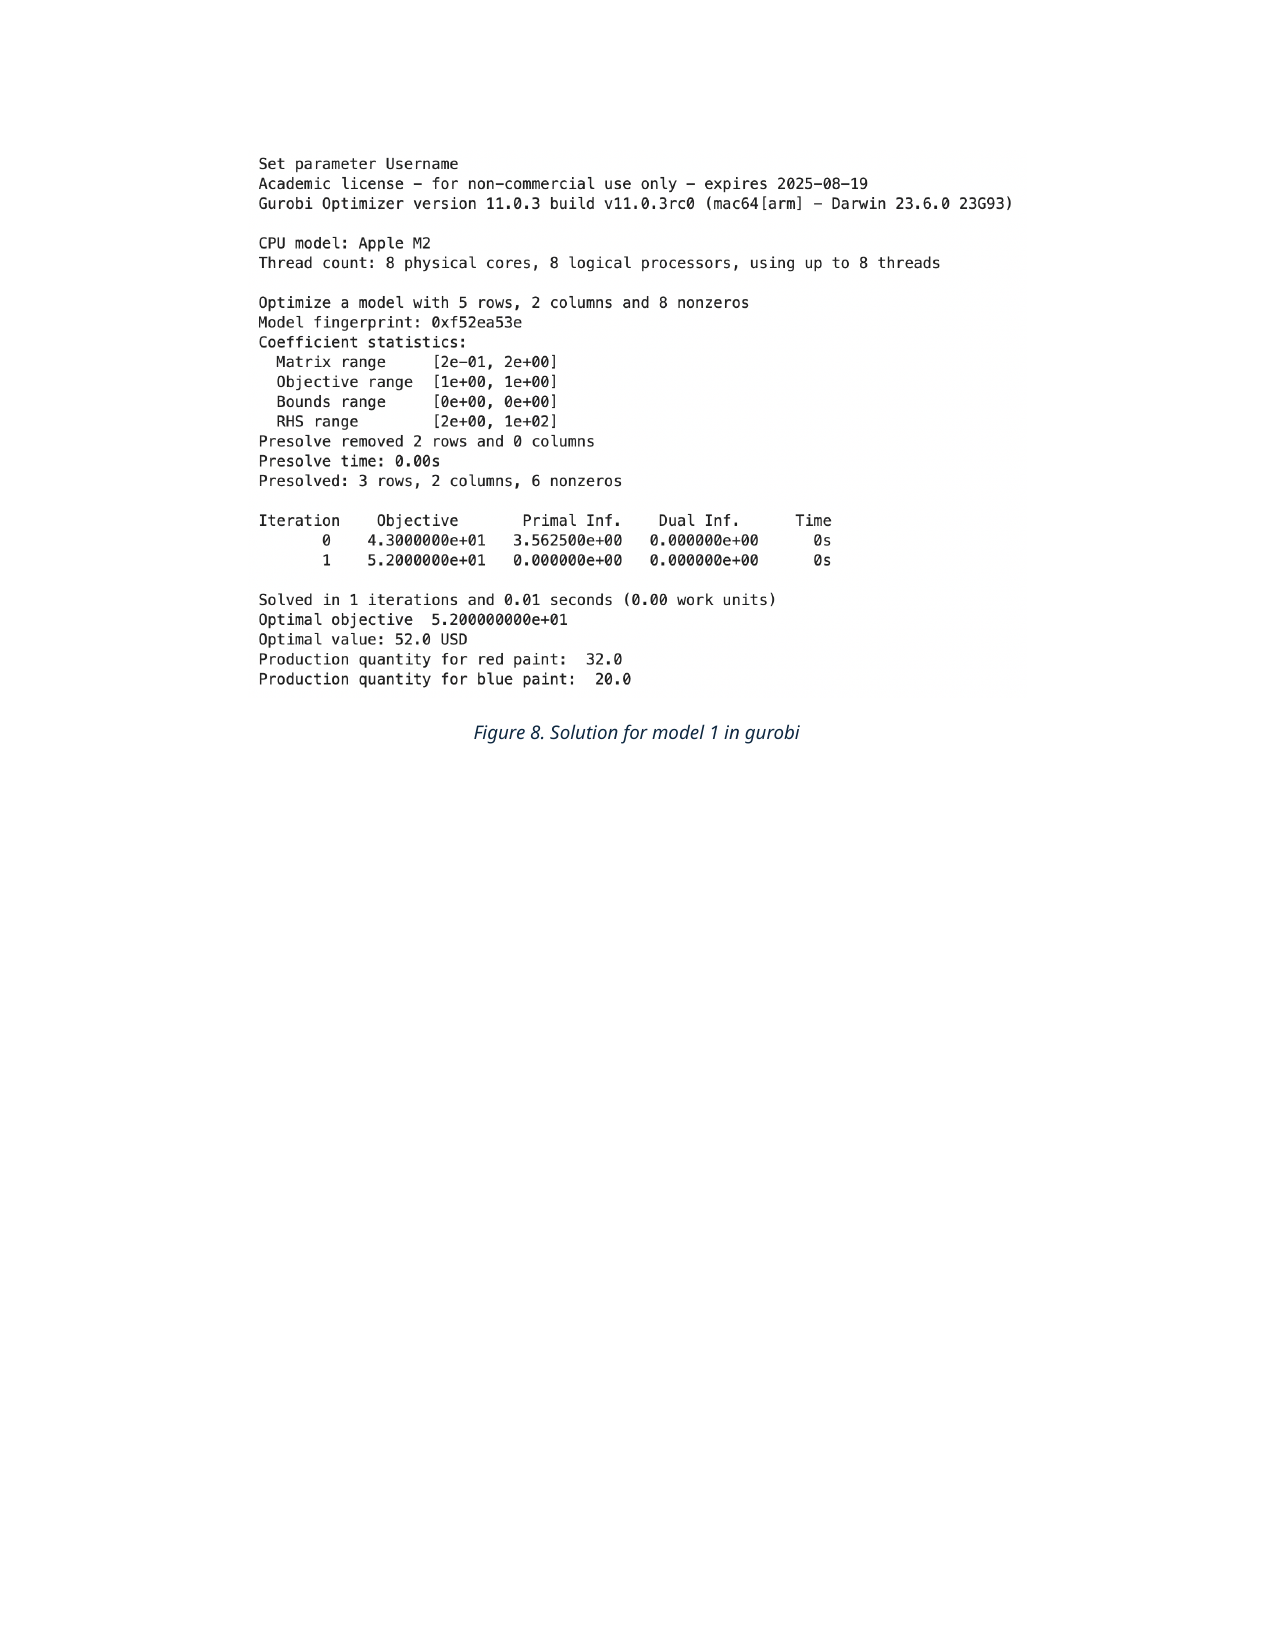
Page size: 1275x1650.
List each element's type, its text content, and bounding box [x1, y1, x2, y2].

text Figure 8. Solution for model 1 in gurobi [150, 719, 1125, 745]
picture [248, 150, 1027, 698]
